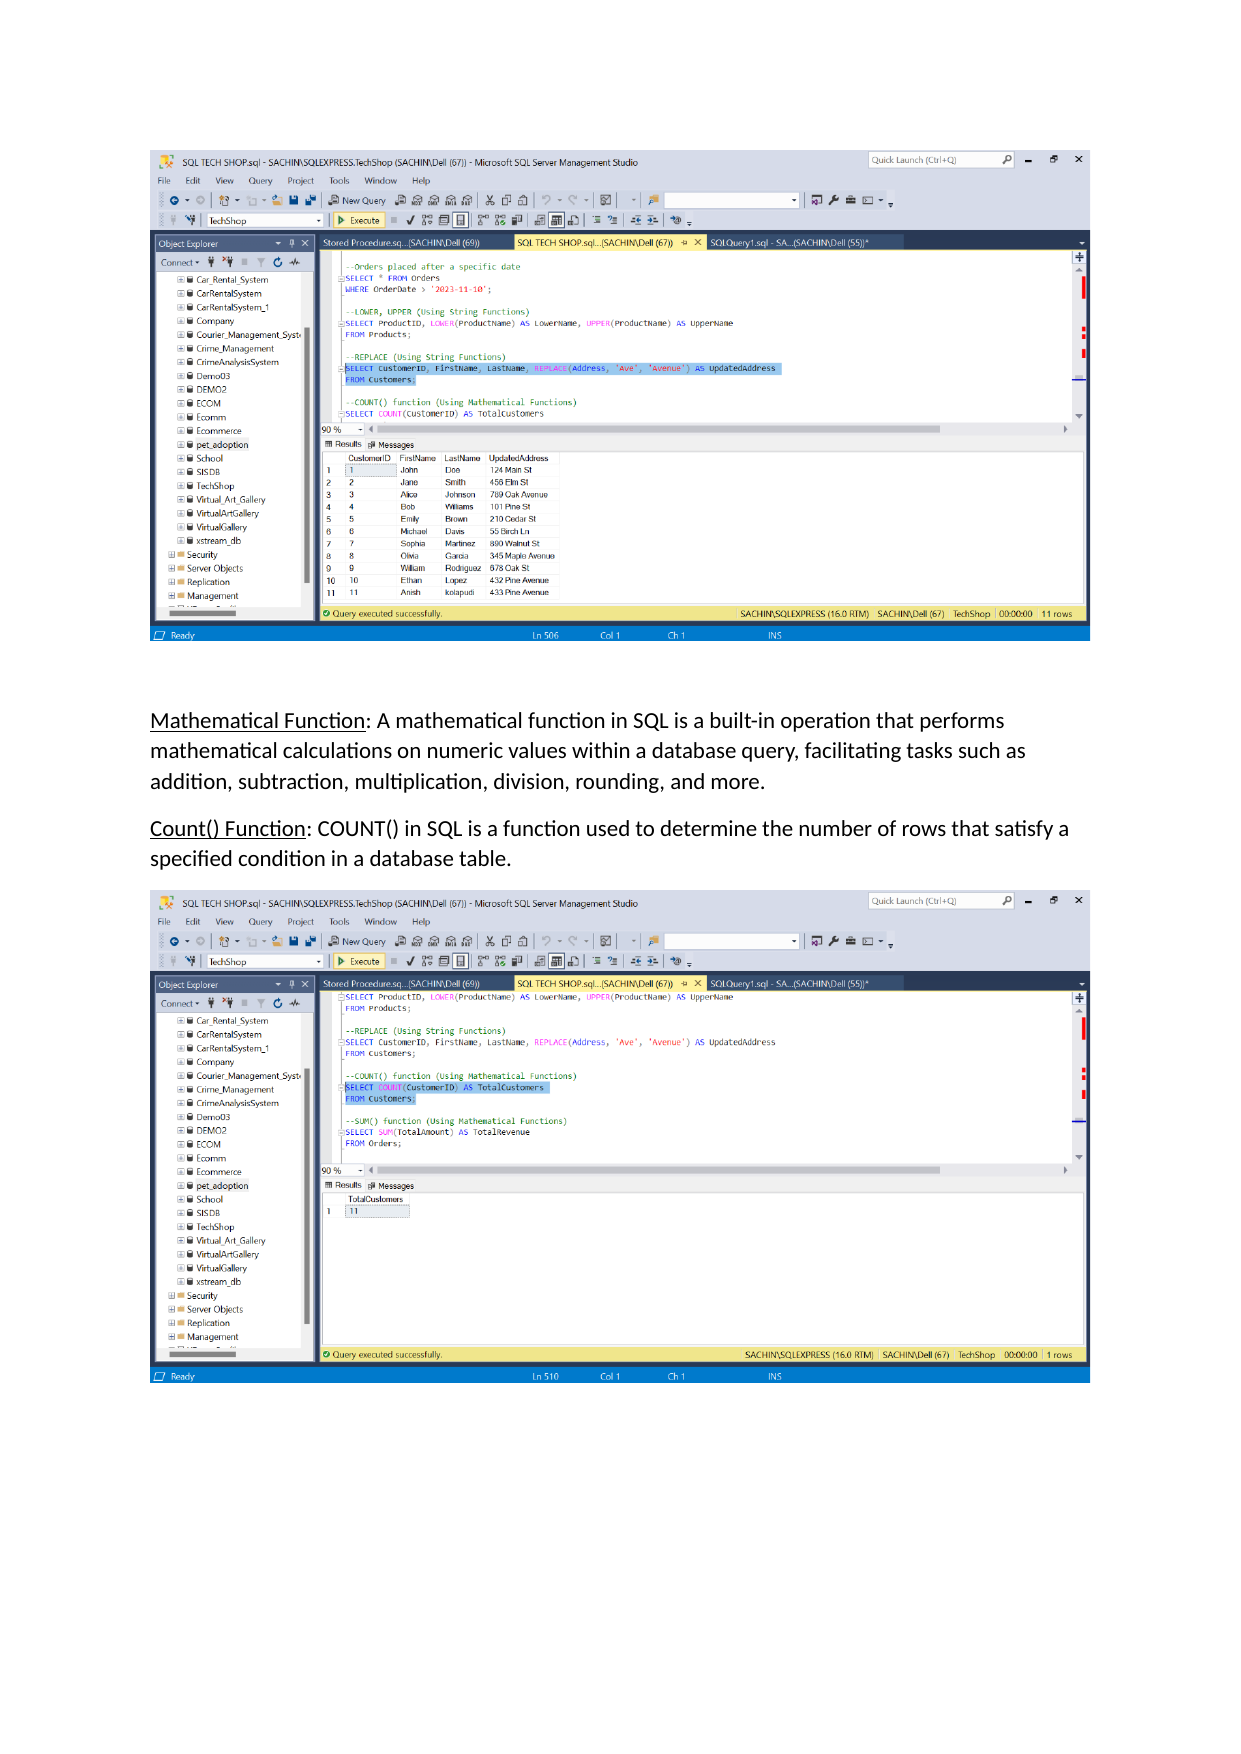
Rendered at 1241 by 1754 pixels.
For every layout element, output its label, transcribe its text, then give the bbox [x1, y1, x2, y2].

text Count() Function: COUNT() in SQL is a function used to determine the number of rows that satisfy a specified condition in a database table. [150, 814, 1090, 872]
text Mathematical Function: A mathematical function in SQL is a built-in operation that performs mathematical calculations on numeric values within a database query, facilitating tasks such as addition, subtraction, multiplication, division, rounding, and more. [150, 706, 1090, 795]
picture [150, 150, 1091, 641]
picture [150, 890, 1091, 1383]
